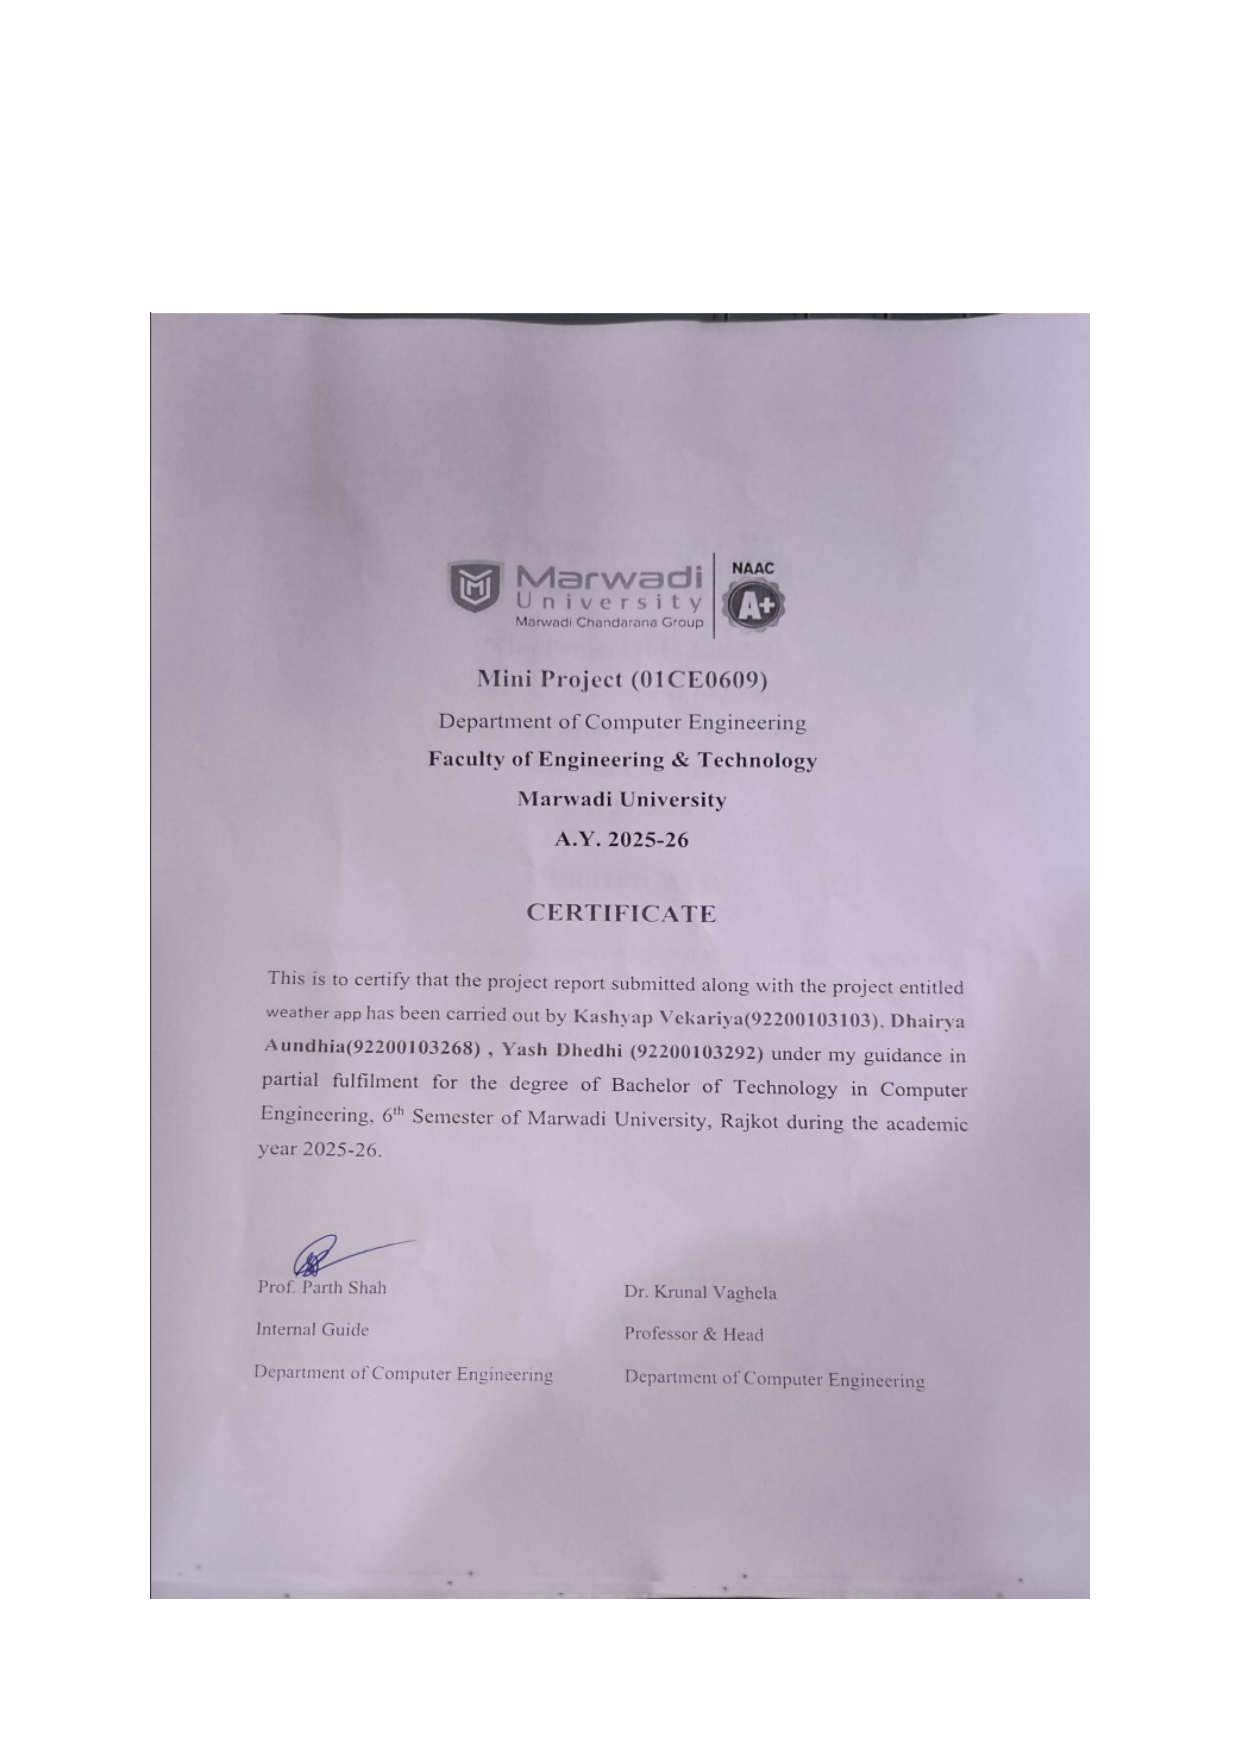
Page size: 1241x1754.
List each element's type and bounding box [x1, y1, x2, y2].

picture [150, 312, 1090, 1599]
